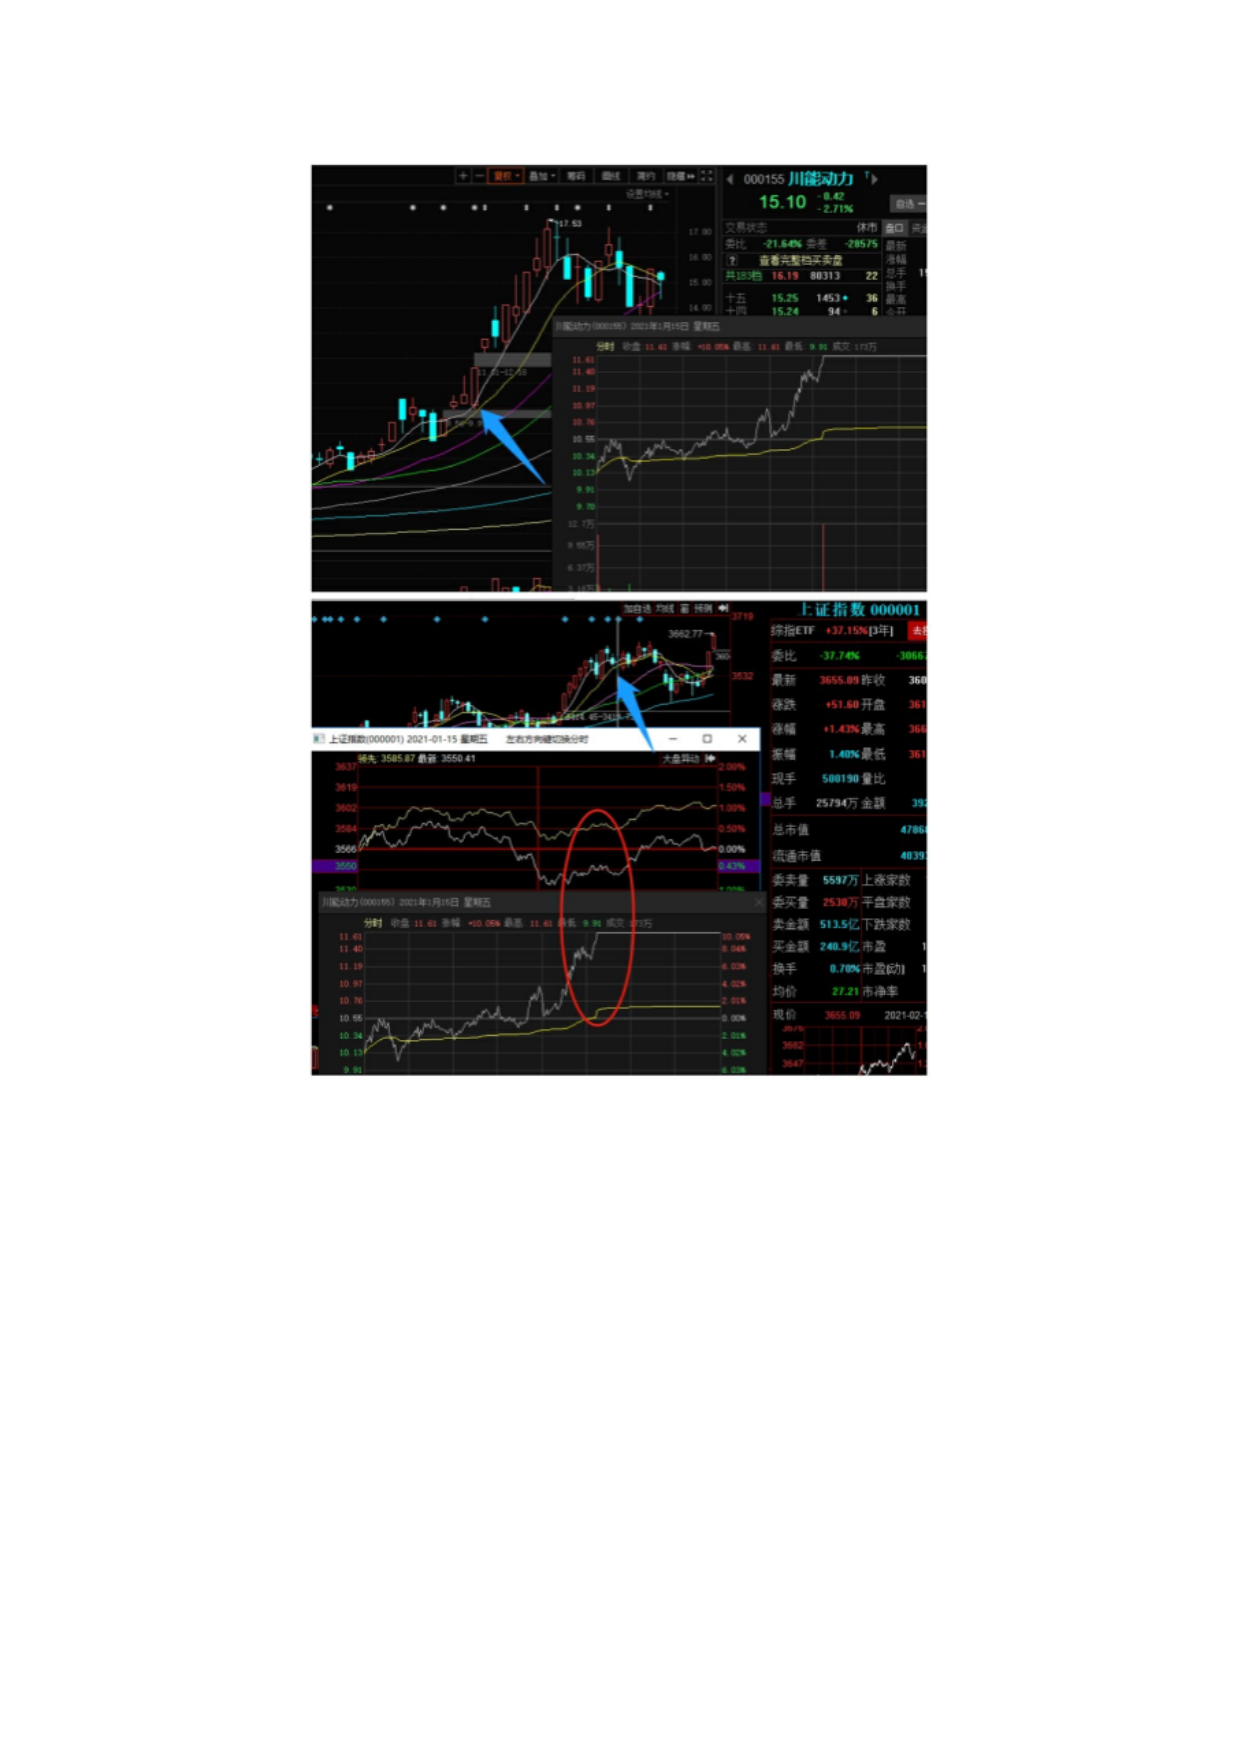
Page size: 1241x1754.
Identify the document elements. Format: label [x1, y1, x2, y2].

picture [308, 162, 932, 1080]
